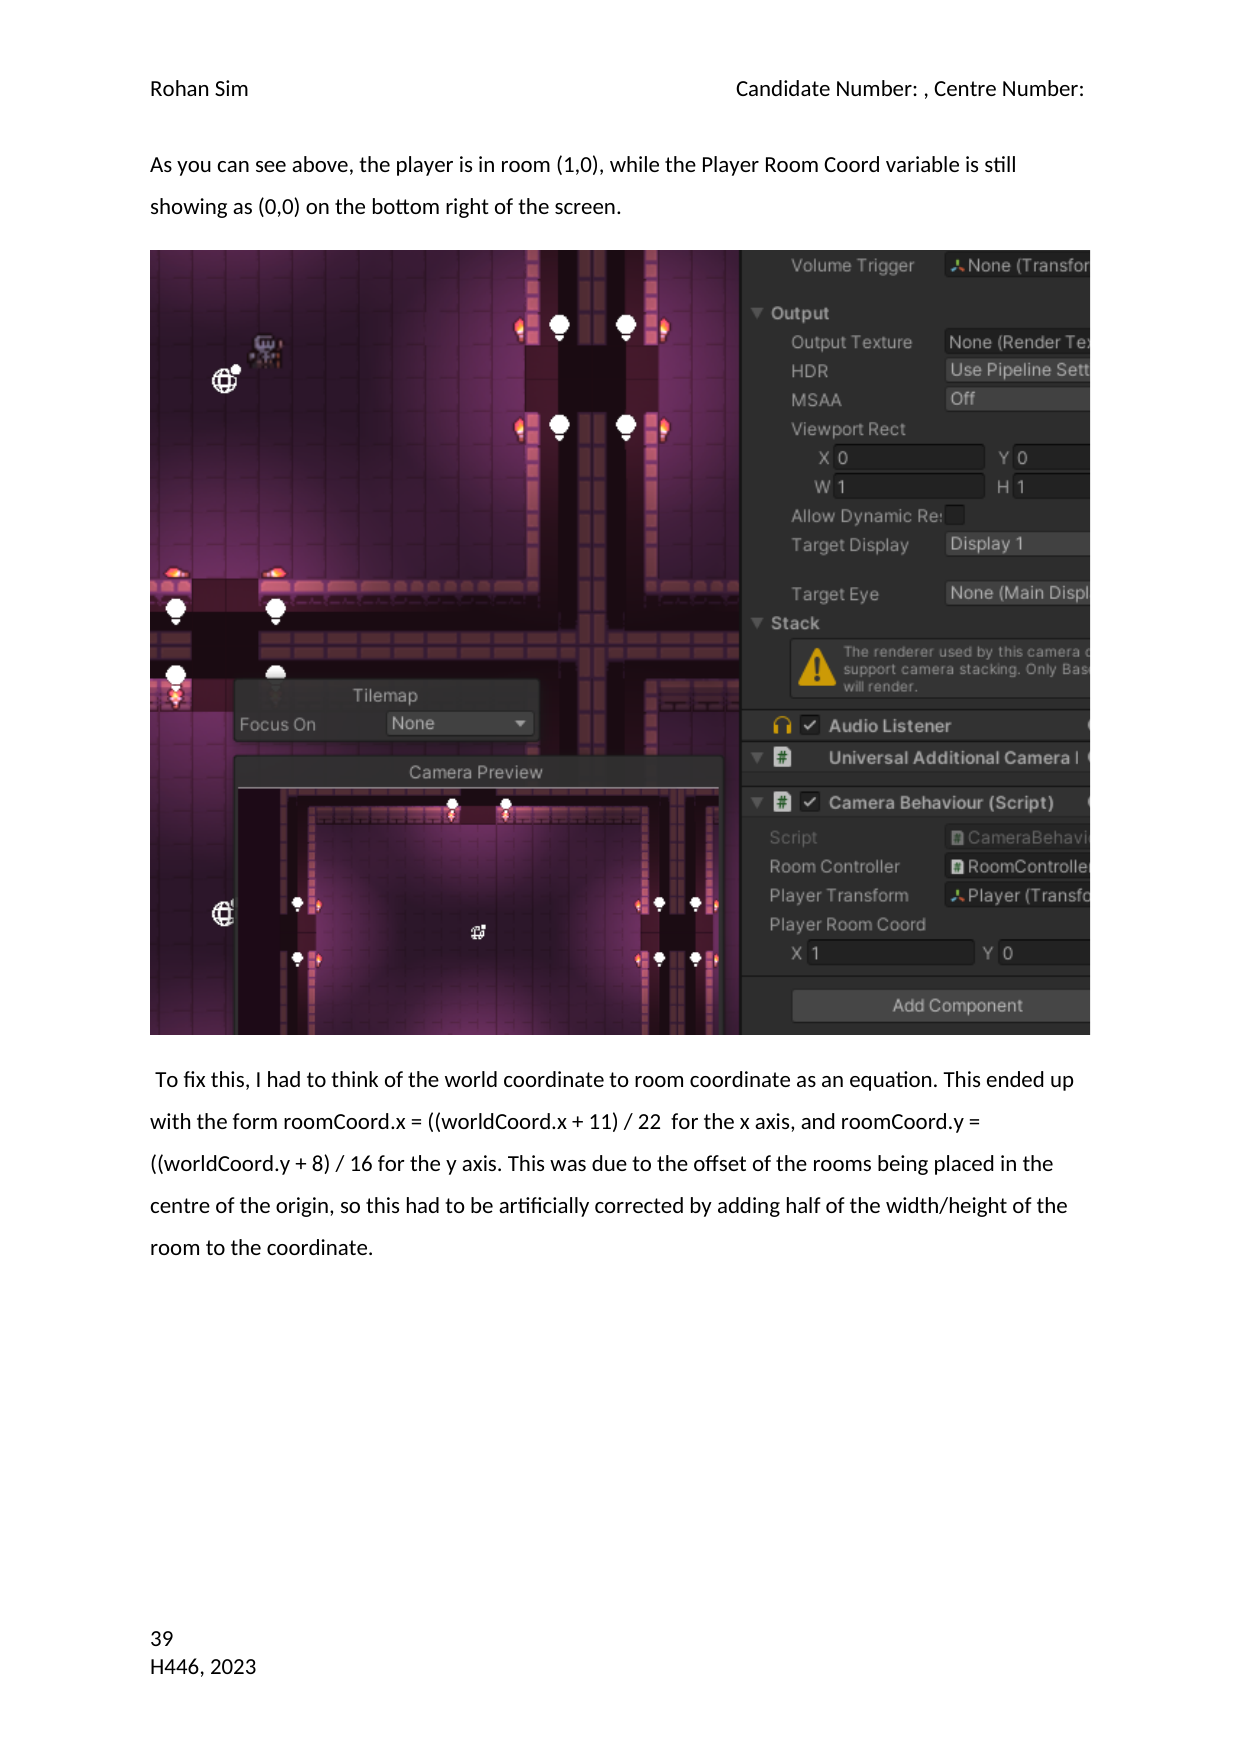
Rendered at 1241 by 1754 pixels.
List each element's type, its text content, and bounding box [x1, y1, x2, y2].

picture [150, 250, 1091, 1035]
text To fix this, I had to think of the world coordinate to room coordinate as an equation. This ended up with the form roomCoord.x = ((worldCoord.x + 11) / 22 for the x axis, and roomCoord.y = ((worldCoord.y + 8) / 16 for the y axis. This was due to the offset of the rooms being placed in the centre of the origin, so this had to be artificially corrected by adding half of the width/height of the room to the coordinate. [150, 1065, 1090, 1261]
text As you can see above, the player is in room (1,0), while the Player Room Coord variable is still showing as (0,0) on the bottom right of the screen. [150, 150, 1090, 220]
